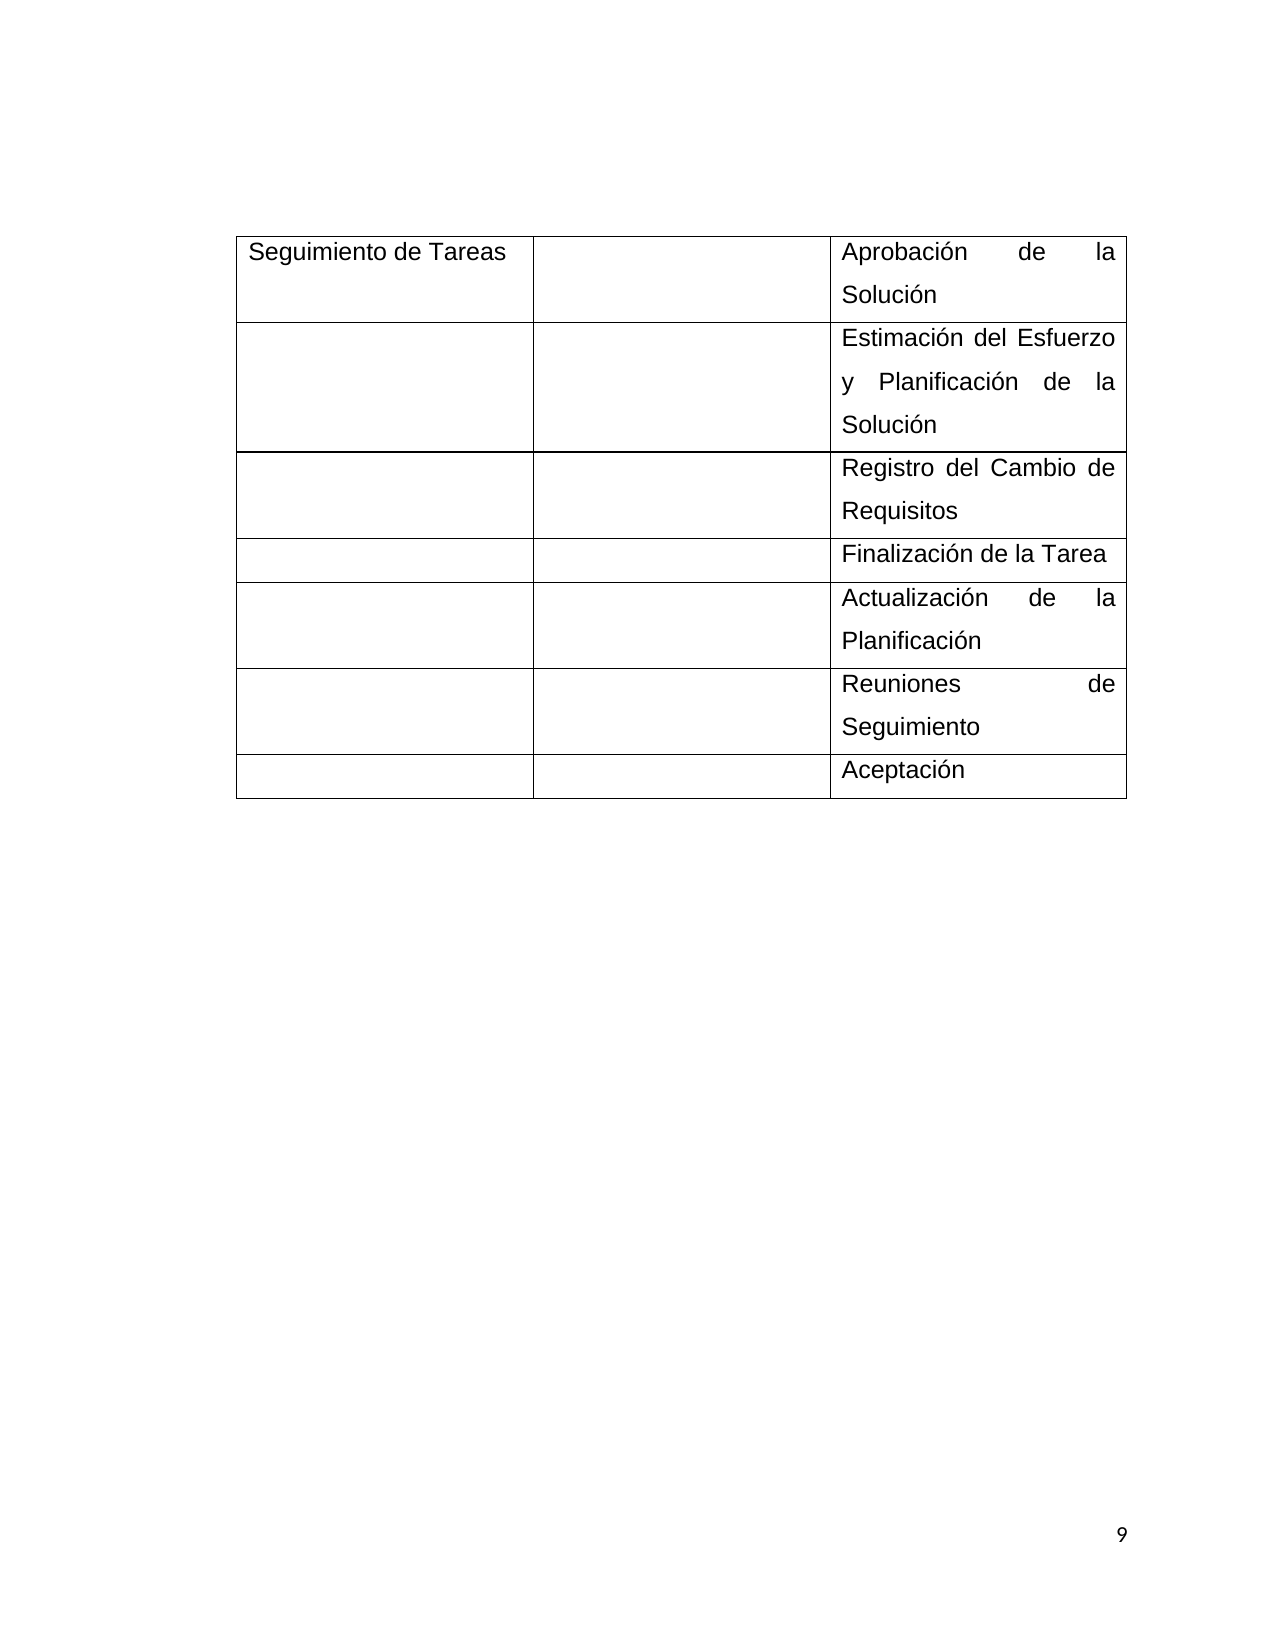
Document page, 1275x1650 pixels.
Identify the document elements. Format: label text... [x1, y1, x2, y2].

table_cell Finalización de la Tarea [831, 539, 1126, 582]
table_cell Estimación del Esfuerzo y Planificación de la Solución [831, 323, 1126, 451]
table_cell [534, 323, 830, 451]
table_cell [534, 669, 830, 754]
table_cell Aceptación [831, 755, 1126, 798]
table_cell Actualización de la Planificación [831, 583, 1126, 668]
table_cell [237, 755, 533, 798]
table_cell Reuniones de Seguimiento [831, 669, 1126, 754]
table_cell [237, 669, 533, 754]
table_cell [534, 583, 830, 668]
table_cell [237, 583, 533, 668]
table_cell [534, 237, 830, 322]
table_cell [534, 539, 830, 582]
table_cell [534, 755, 830, 798]
table_cell [237, 539, 533, 582]
table_cell Registro del Cambio de Requisitos [831, 453, 1126, 537]
table_cell [237, 453, 533, 537]
table_cell Seguimiento de Tareas [237, 237, 533, 322]
table_cell Aprobación de la Solución [831, 237, 1126, 322]
table_cell [534, 453, 830, 537]
table_cell [237, 323, 533, 451]
